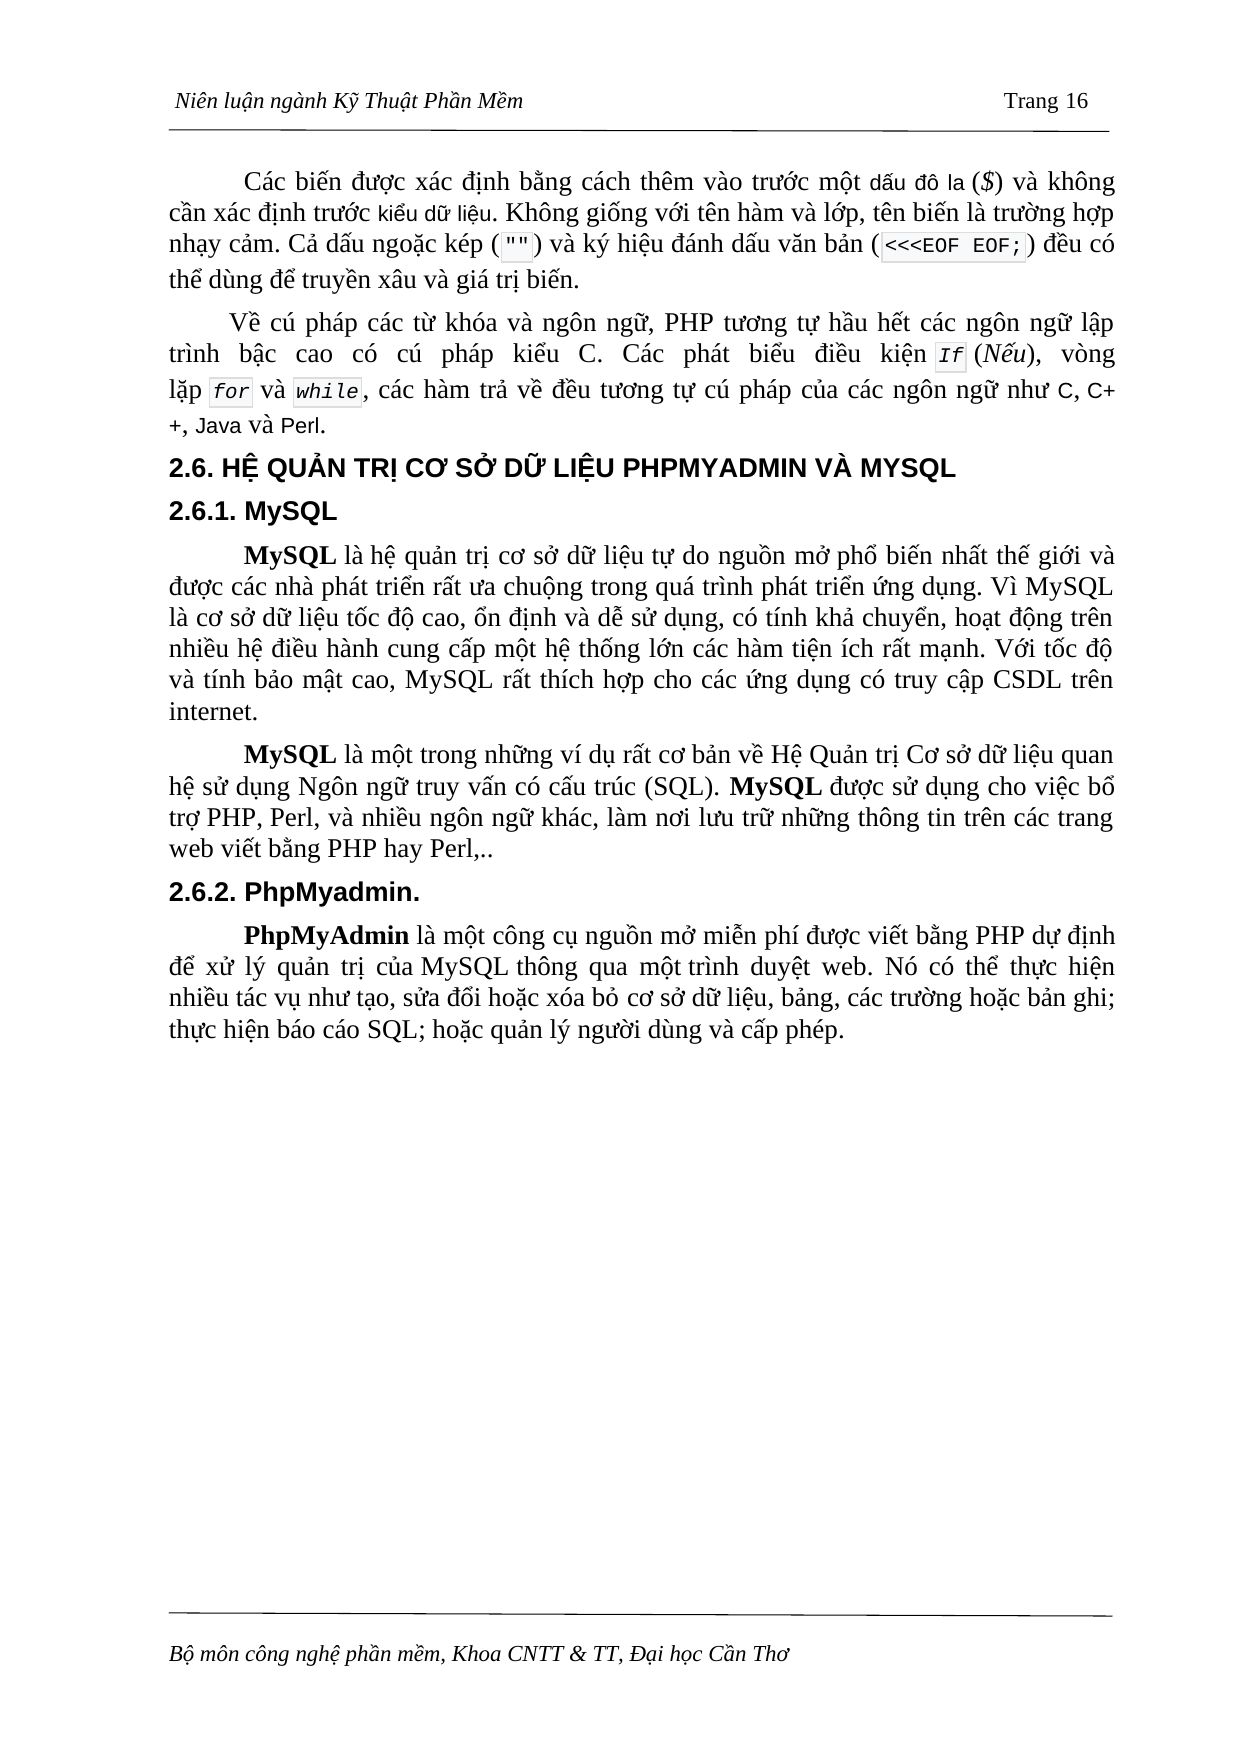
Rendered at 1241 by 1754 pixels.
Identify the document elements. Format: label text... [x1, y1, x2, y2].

subtitle PhpMyadmin. [169, 876, 1115, 907]
text MySQL là hệ quản trị cơ sở dữ liệu tự do nguồn mở phổ biến nhất thế giới và được các nhà phát triển rất ưa chuộng trong quá trình phát triển ứng dụng. Vì MySQL là cơ sở dữ liệu tốc độ cao, ổn định và dễ sử dụng, có tính khả chuyển, hoạt động trên nhiều hệ điều hành cung cấp một hệ thống lớn các hàm tiện ích rất mạnh. Với tốc độ và tính bảo mật cao, MySQL rất thích hợp cho các ứng dụng có truy cập CSDL trên internet. [169, 539, 1115, 726]
subtitle MySQL [169, 495, 1115, 527]
text MySQL là một trong những ví dụ rất cơ bản về Hệ Quản trị Cơ sở dữ liệu quan hệ sử dụng Ngôn ngữ truy vấn có cấu trúc (SQL). MySQL được sử dụng cho việc bổ trợ PHP, Perl, và nhiều ngôn ngữ khác, làm nơi lưu trữ những thông tin trên các trang web viết bằng PHP hay Perl,.. [169, 738, 1115, 863]
text PhpMyAdmin là một công cụ nguồn mở miễn phí được viết bằng PHP dự định để xử lý quản trị của MySQL thông qua một trình duyệt web. Nó có thể thực hiện nhiều tác vụ như tạo, sửa đổi hoặc xóa bỏ cơ sở dữ liệu, bảng, các trường hoặc bản ghi; thực hiện báo cáo SQL; hoặc quản lý người dùng và cấp phép. [169, 919, 1115, 1044]
text Về cú pháp các từ khóa và ngôn ngữ, PHP tương tự hầu hết các ngôn ngữ lập trình bậc cao có cú pháp kiểu C. Các phát biểu điều kiện If (Nếu), vòng lặp for và while, các hàm trả về đều tương tự cú pháp của các ngôn ngữ như C, C++, Java và Perl. [169, 306, 1115, 439]
subtitle hệ quản trị cơ sở dữ liệu phpmyadmin và mysql [169, 452, 1115, 483]
text Các biến được xác định bằng cách thêm vào trước một dấu đô la ($) và không cần xác định trước kiểu dữ liệu. Không giống với tên hàm và lớp, tên biến là trường hợp nhạy cảm. Cả dấu ngoặc kép ("") và ký hiệu đánh dấu văn bản (<<<EOF EOF;) đều có thể dùng để truyền xâu và giá trị biến. [169, 165, 1115, 294]
